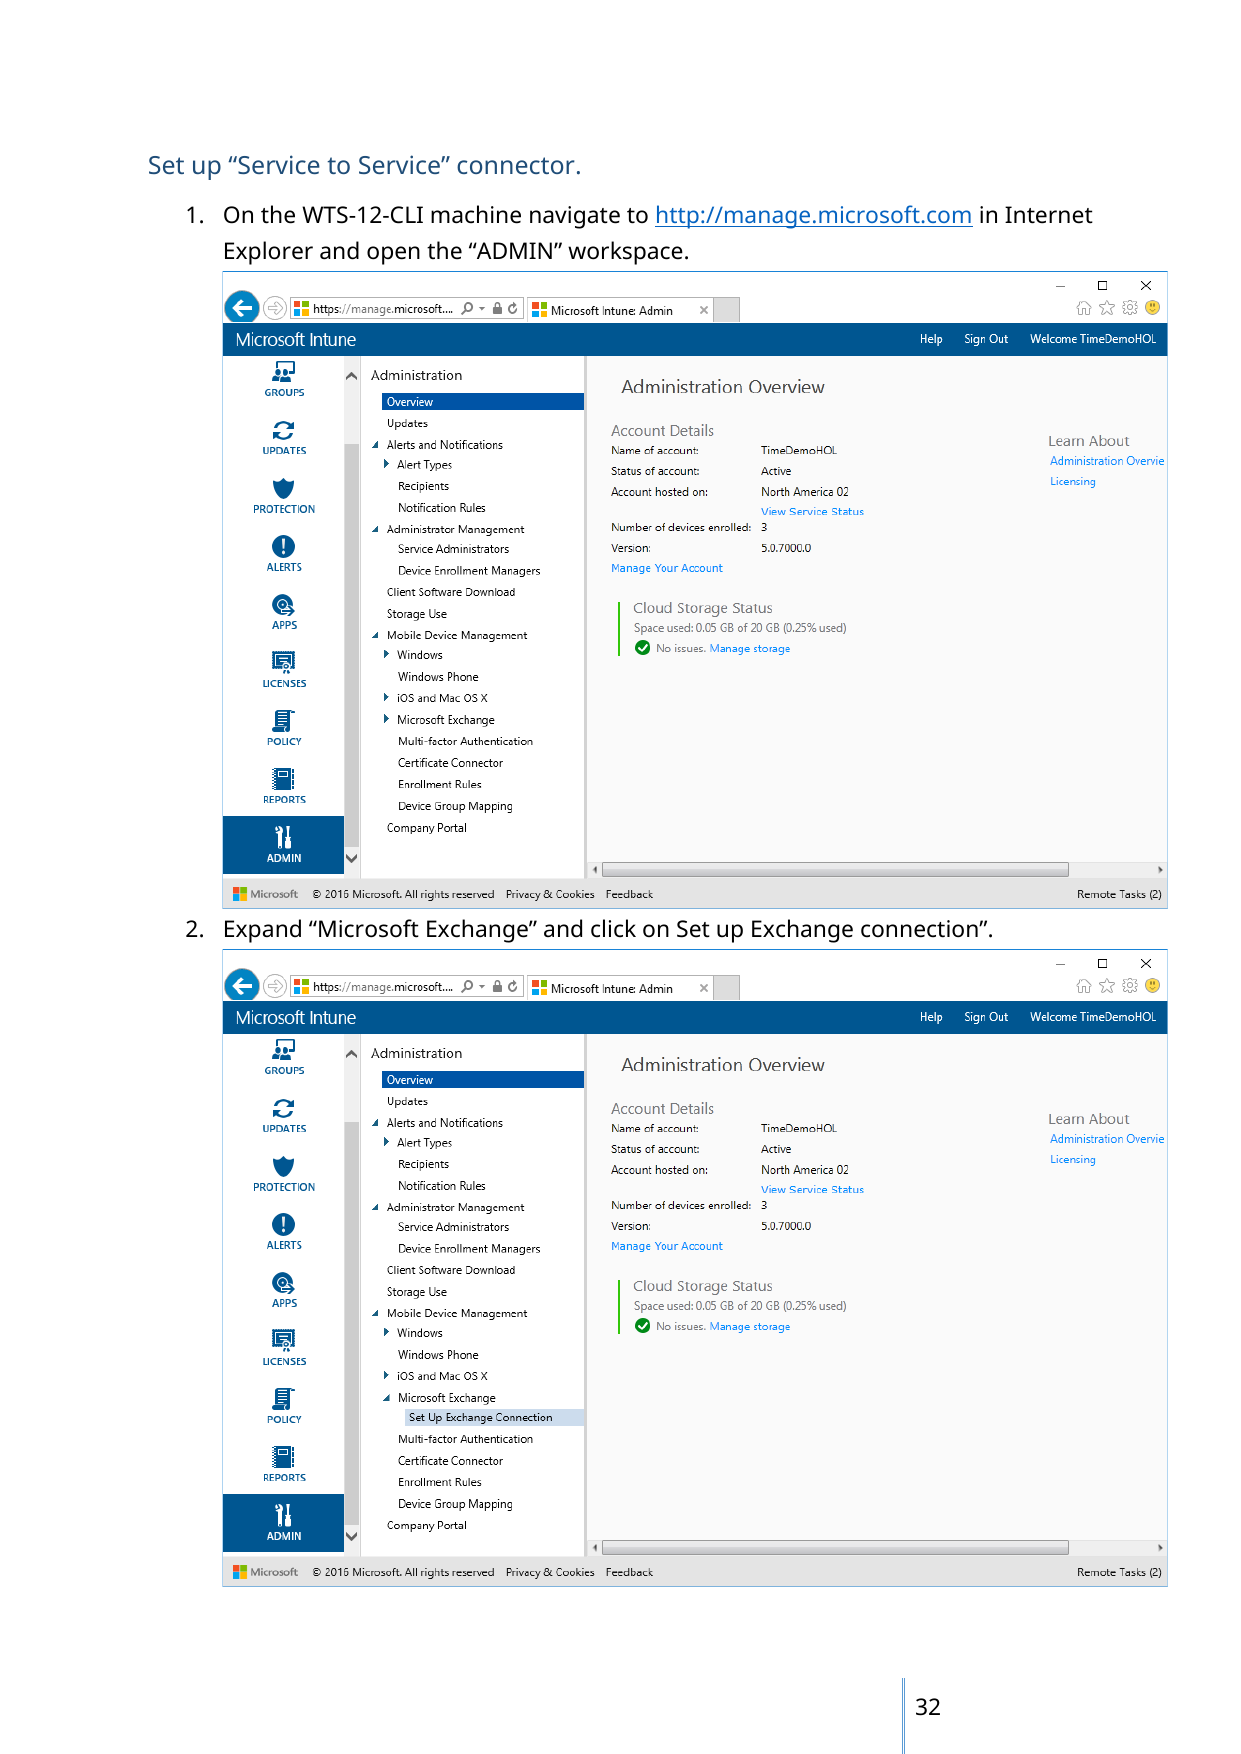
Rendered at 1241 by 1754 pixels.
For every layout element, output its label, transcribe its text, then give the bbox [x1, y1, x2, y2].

subtitle Set up “Service to Service” connector. [148, 148, 1093, 182]
picture [222, 271, 1168, 909]
picture [222, 949, 1168, 1587]
